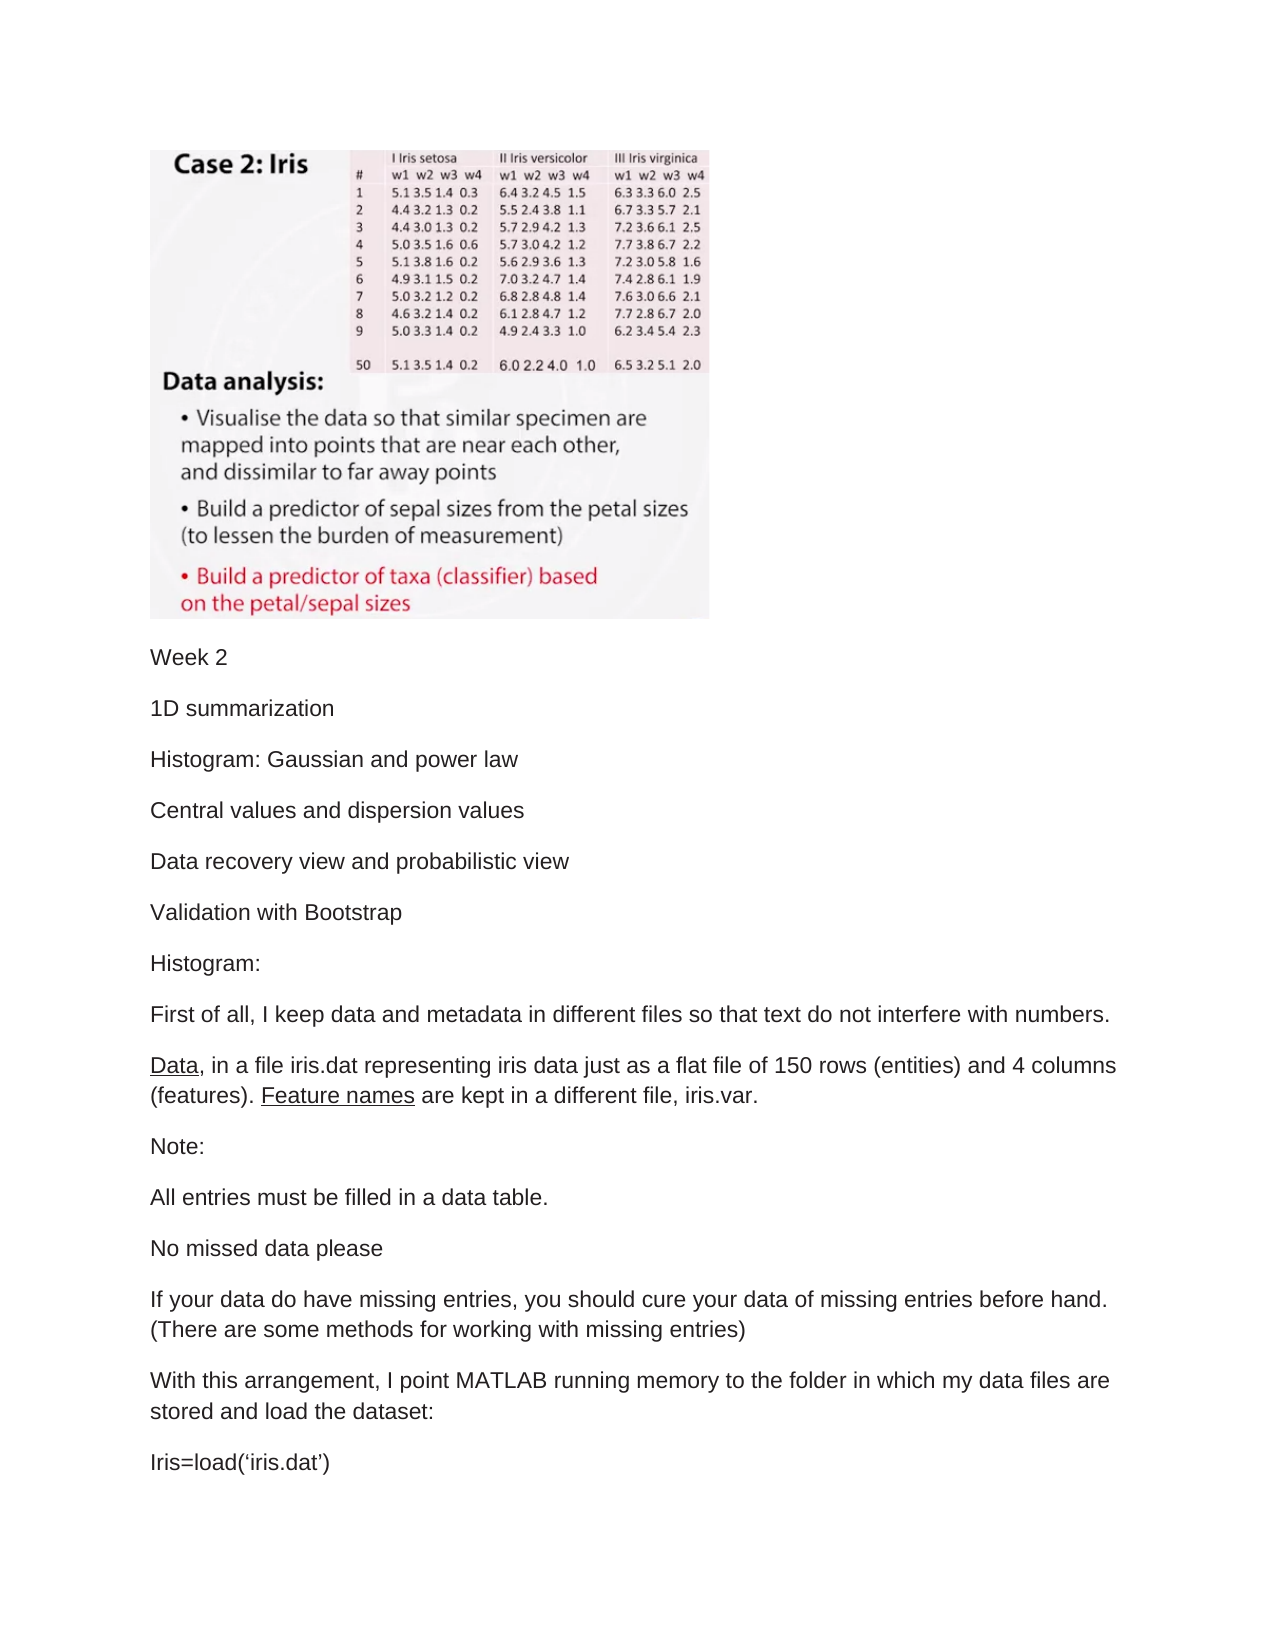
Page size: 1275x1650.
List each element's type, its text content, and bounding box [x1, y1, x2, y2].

text Data recovery view and probabilistic view [150, 848, 1125, 874]
text Histogram: [150, 950, 1125, 976]
text Histogram: Gaussian and power law [150, 746, 1125, 772]
text Validation with Bootstrap [150, 899, 1125, 925]
text If your data do have missing entries, you should cure your data of missing entries before hand. (There are some methods for working with missing entries) [150, 1286, 1125, 1343]
text No missed data please [150, 1235, 1125, 1261]
text Data, in a file iris.dat representing iris data just as a flat file of 150 rows (entities) and 4 columns (features). Feature names are kept in a different file, iris.var. [150, 1052, 1125, 1108]
text Central values and dispersion values [150, 797, 1125, 823]
text First of all, I keep data and metadata in different files so that text do not interfere with numbers. [150, 1001, 1125, 1027]
text Iris=load(‘iris.dat’) [150, 1449, 1125, 1475]
text 1D summarization [150, 694, 1125, 721]
text All entries must be filled in a data table. [150, 1184, 1125, 1210]
picture [150, 150, 710, 619]
text Week 2 [150, 643, 1125, 670]
text Note: [150, 1133, 1125, 1159]
text With this arrangement, I point MATLAB running memory to the folder in which my data files are stored and load the dataset: [150, 1367, 1125, 1424]
